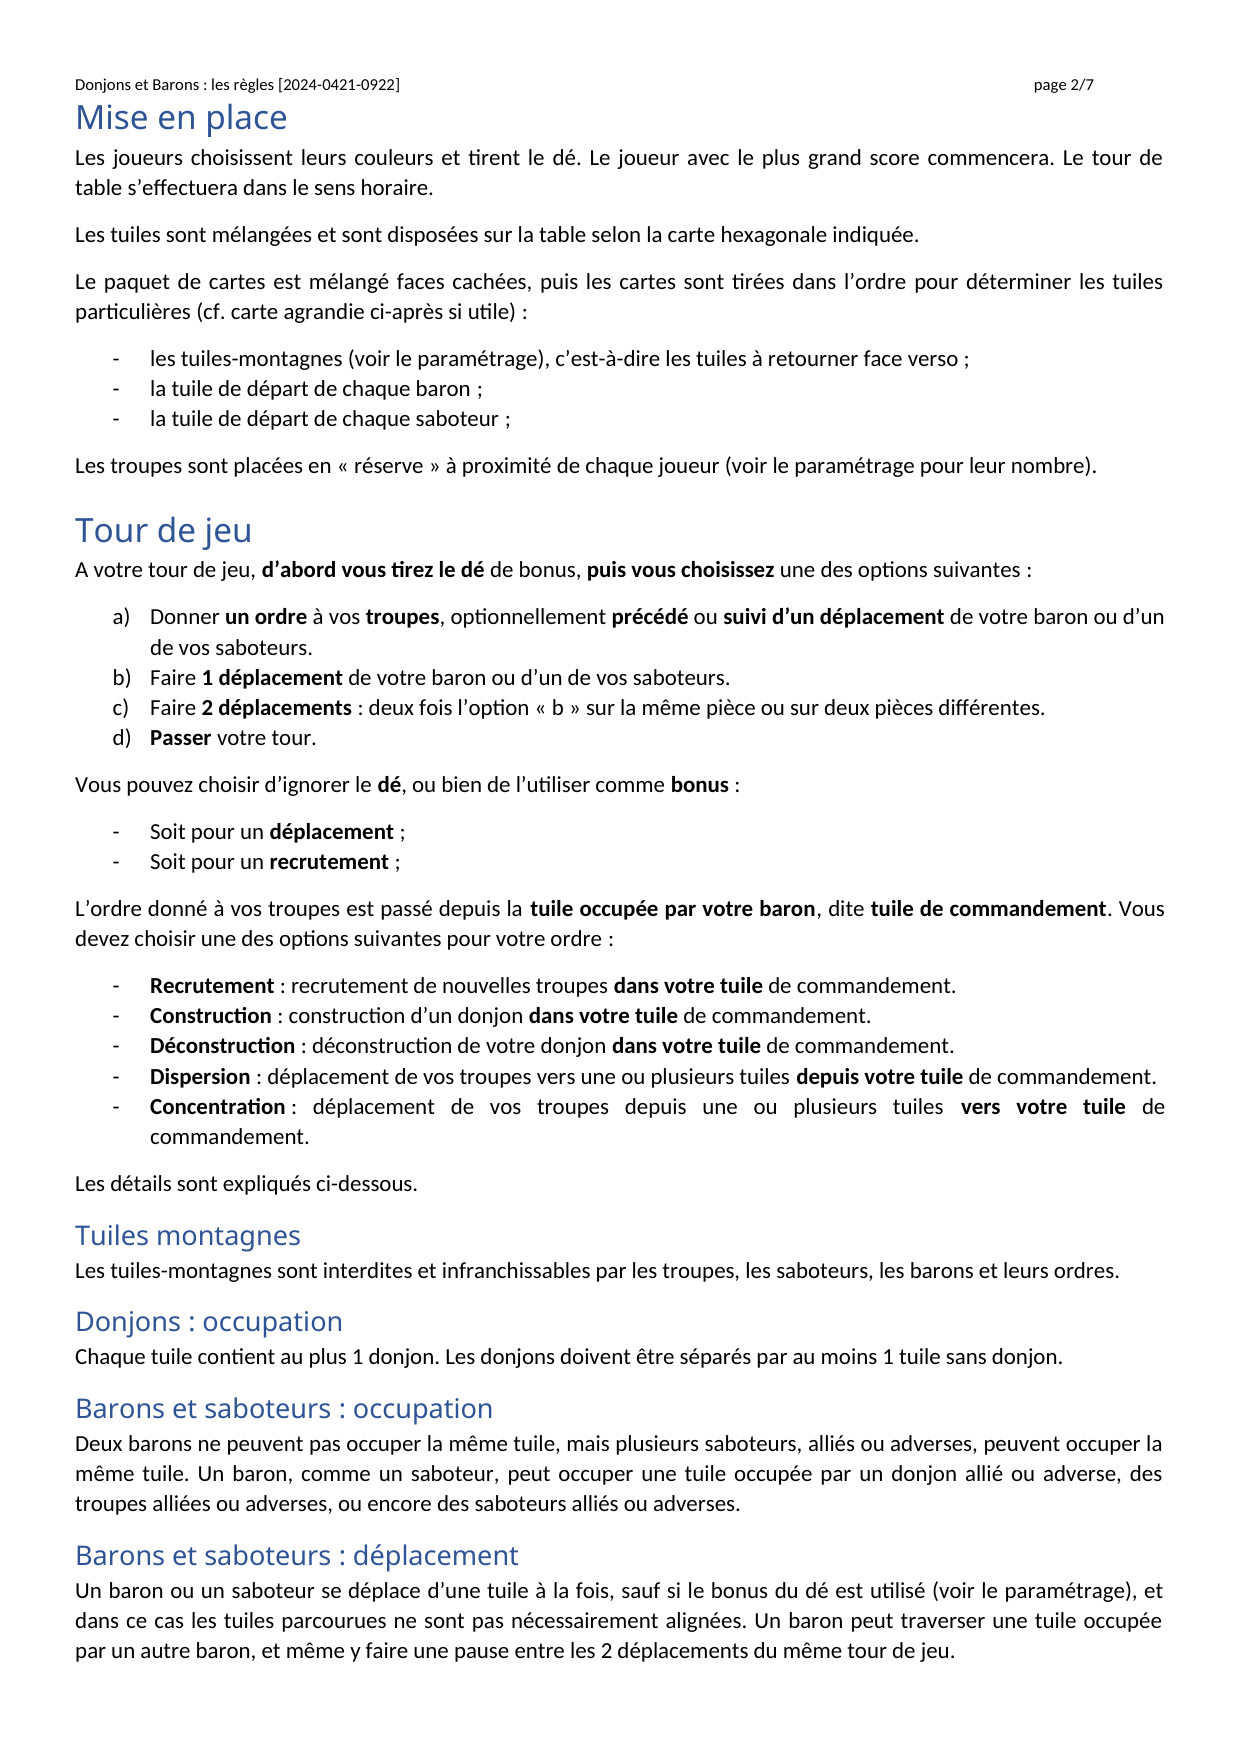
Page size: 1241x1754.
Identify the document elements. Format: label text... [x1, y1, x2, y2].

text A votre tour de jeu, d’abord vous tirez le dé de bonus, puis vous choisissez une des options suivantes : [75, 556, 1165, 583]
text Les tuiles-montagnes sont interdites et infranchissables par les troupes, les saboteurs, les barons et leurs ordres. [75, 1256, 1165, 1284]
list Dispersion : déplacement de vos troupes vers une ou plusieurs tuiles depuis votre tuile de commandement. [112, 1062, 1165, 1090]
list la tuile de départ de chaque baron ; [112, 374, 1165, 402]
text Un baron ou un saboteur se déplace d’une tuile à la fois, sauf si le bonus du dé est utilisé (voir le paramétrage), et dans ce cas les tuiles parcourues ne sont pas nécessairement alignées. Un baron peut traverser une tuile occupée par un autre baron, et même y faire une pause entre les 2 déplacements du même tour de jeu. [75, 1576, 1165, 1664]
text Les troupes sont placées en « réserve » à proximité de chaque joueur (voir le paramétrage pour leur nombre). [75, 451, 1165, 479]
list Construction : construction d’un donjon dans votre tuile de commandement. [112, 1001, 1165, 1029]
text Les joueurs choisissent leurs couleurs et tirent le dé. Le joueur avec le plus grand score commencera. Le tour de table s’effectuera dans le sens horaire. [75, 143, 1165, 201]
list la tuile de départ de chaque saboteur ; [112, 404, 1165, 432]
text Les tuiles sont mélangées et sont disposées sur la table selon la carte hexagonale indiquée. [75, 220, 1165, 248]
text Le paquet de cartes est mélangé faces cachées, puis les cartes sont tirées dans l’ordre pour déterminer les tuiles particulières (cf. carte agrandie ci-après si utile) : [75, 267, 1165, 325]
subtitle Tuiles montagnes [75, 1216, 1165, 1253]
list Soit pour un déplacement ; [112, 817, 1165, 845]
subtitle Donjons : occupation [75, 1303, 1165, 1339]
list Donner un ordre à vos troupes, optionnellement précédé ou suivi d’un déplacement de votre baron ou d’un de vos saboteurs. [112, 602, 1165, 661]
list les tuiles-montagnes (voir le paramétrage), c’est-à-dire les tuiles à retourner face verso ; [112, 344, 1165, 372]
subtitle Barons et saboteurs : occupation [75, 1389, 1165, 1426]
list Soit pour un recrutement ; [112, 847, 1165, 875]
subtitle Tour de jeu [75, 507, 1165, 552]
text Chaque tuile contient au plus 1 donjon. Les donjons doivent être séparés par au moins 1 tuile sans donjon. [75, 1342, 1165, 1370]
list Passer votre tour. [112, 723, 1165, 751]
text Les détails sont expliqués ci-dessous. [75, 1169, 1165, 1197]
text Deux barons ne peuvent pas occuper la même tuile, mais plusieurs saboteurs, alliés ou adverses, peuvent occuper la même tuile. Un baron, comme un saboteur, peut occuper une tuile occupée par un donjon allié ou adverse, des troupes alliées ou adverses, ou encore des saboteurs alliés ou adverses. [75, 1429, 1165, 1517]
subtitle Mise en place [75, 94, 1165, 139]
list Concentration : déplacement de vos troupes depuis une ou plusieurs tuiles vers votre tuile de commandement. [112, 1092, 1165, 1150]
text L’ordre donné à vos troupes est passé depuis la tuile occupée par votre baron, dite tuile de commandement. Vous devez choisir une des options suivantes pour votre ordre : [75, 894, 1165, 952]
list Recrutement : recrutement de nouvelles troupes dans votre tuile de commandement. [112, 971, 1165, 999]
subtitle Barons et saboteurs : déplacement [75, 1536, 1165, 1573]
list Faire 2 déplacements : deux fois l’option « b » sur la même pièce ou sur deux pièces différentes. [112, 693, 1165, 721]
list Déconstruction : déconstruction de votre donjon dans votre tuile de commandement. [112, 1032, 1165, 1059]
list Faire 1 déplacement de votre baron ou d’un de vos saboteurs. [112, 663, 1165, 691]
text Vous pouvez choisir d’ignorer le dé, ou bien de l’utiliser comme bonus : [75, 770, 1165, 798]
